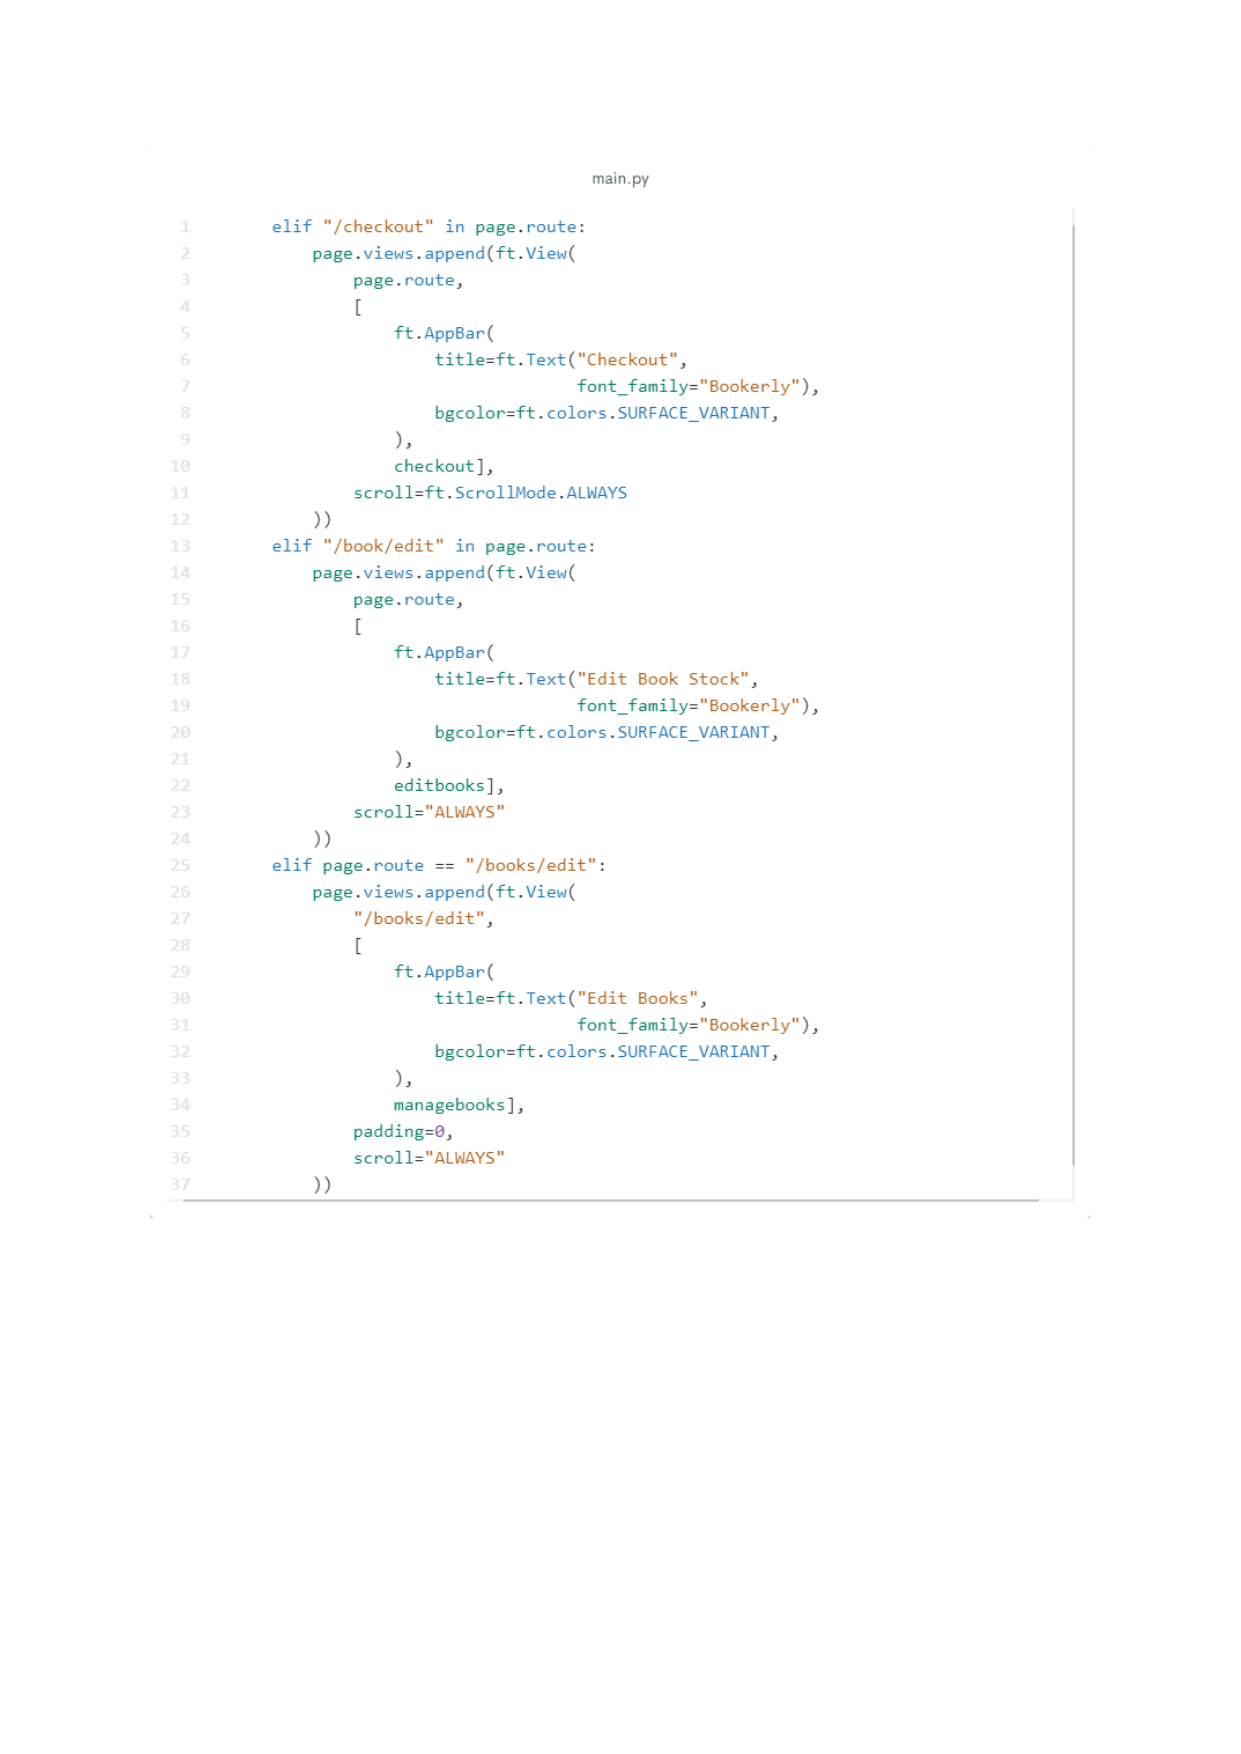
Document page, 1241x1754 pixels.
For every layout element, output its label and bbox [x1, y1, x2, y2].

picture [150, 150, 1091, 1218]
